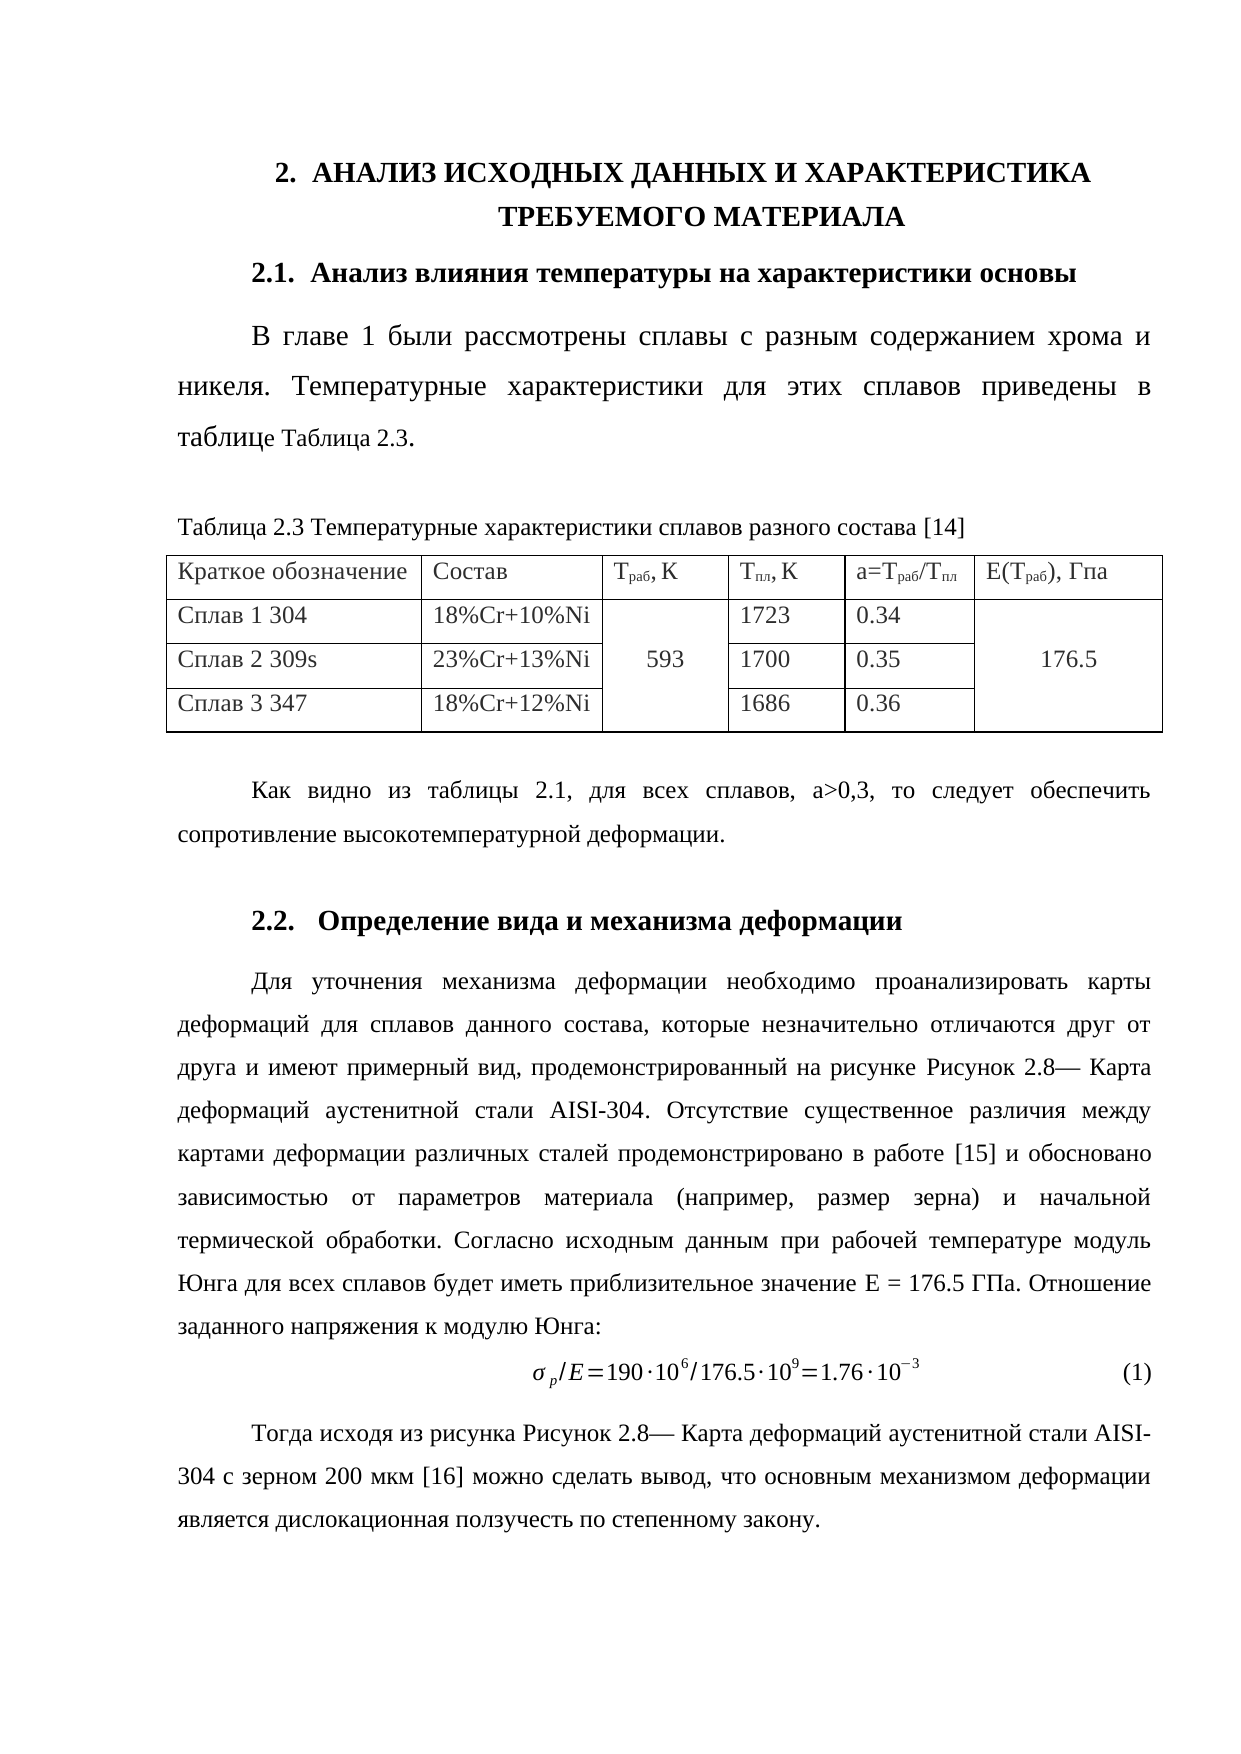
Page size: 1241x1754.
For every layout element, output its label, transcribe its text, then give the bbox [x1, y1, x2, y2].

subtitle АНАЛИЗ ИСХОДНЫХ ДАННЫХ И ХАРАКТЕРИСТИКА ТРЕБУЕМОГО МАТЕРИАЛА [214, 156, 1152, 233]
table_cell 18%Cr+10%Ni [422, 600, 602, 643]
text Как видно из таблицы 2.1, для всех сплавов, а>0,3, то следует обеспечить сопротивление высокотемпературной деформации. [177, 776, 1152, 847]
subtitle Анализ влияния температуры на характеристики основы [251, 255, 1152, 289]
table_cell 176.5 [975, 600, 1162, 731]
table_cell Сплав 2 309s [167, 644, 421, 687]
table_cell Сплав 1 304 [167, 600, 421, 643]
table_cell 0.35 [846, 644, 974, 687]
table_cell 23%Cr+13%Ni [422, 644, 602, 687]
table_cell 1700 [729, 644, 844, 687]
table_cell 18%Cr+12%Ni [422, 689, 602, 731]
table_cell 1686 [729, 689, 844, 731]
table_header Состав [422, 556, 602, 599]
table_cell Сплав 3 347 [167, 689, 421, 731]
text (1) [177, 1354, 1152, 1389]
table_header E(Траб), Гпа [975, 556, 1162, 599]
table_cell 593 [603, 600, 728, 731]
table_cell 0.36 [846, 689, 974, 731]
subtitle Определение вида и механизма деформации [251, 903, 1152, 937]
table_cell 0.34 [846, 600, 974, 643]
table_header Траб, К [603, 556, 728, 599]
table_header а=Траб/Тпл [846, 556, 974, 599]
table_header Краткое обозначение [167, 556, 421, 599]
table_cell 1723 [729, 600, 844, 643]
table_header Тпл, К [729, 556, 844, 599]
